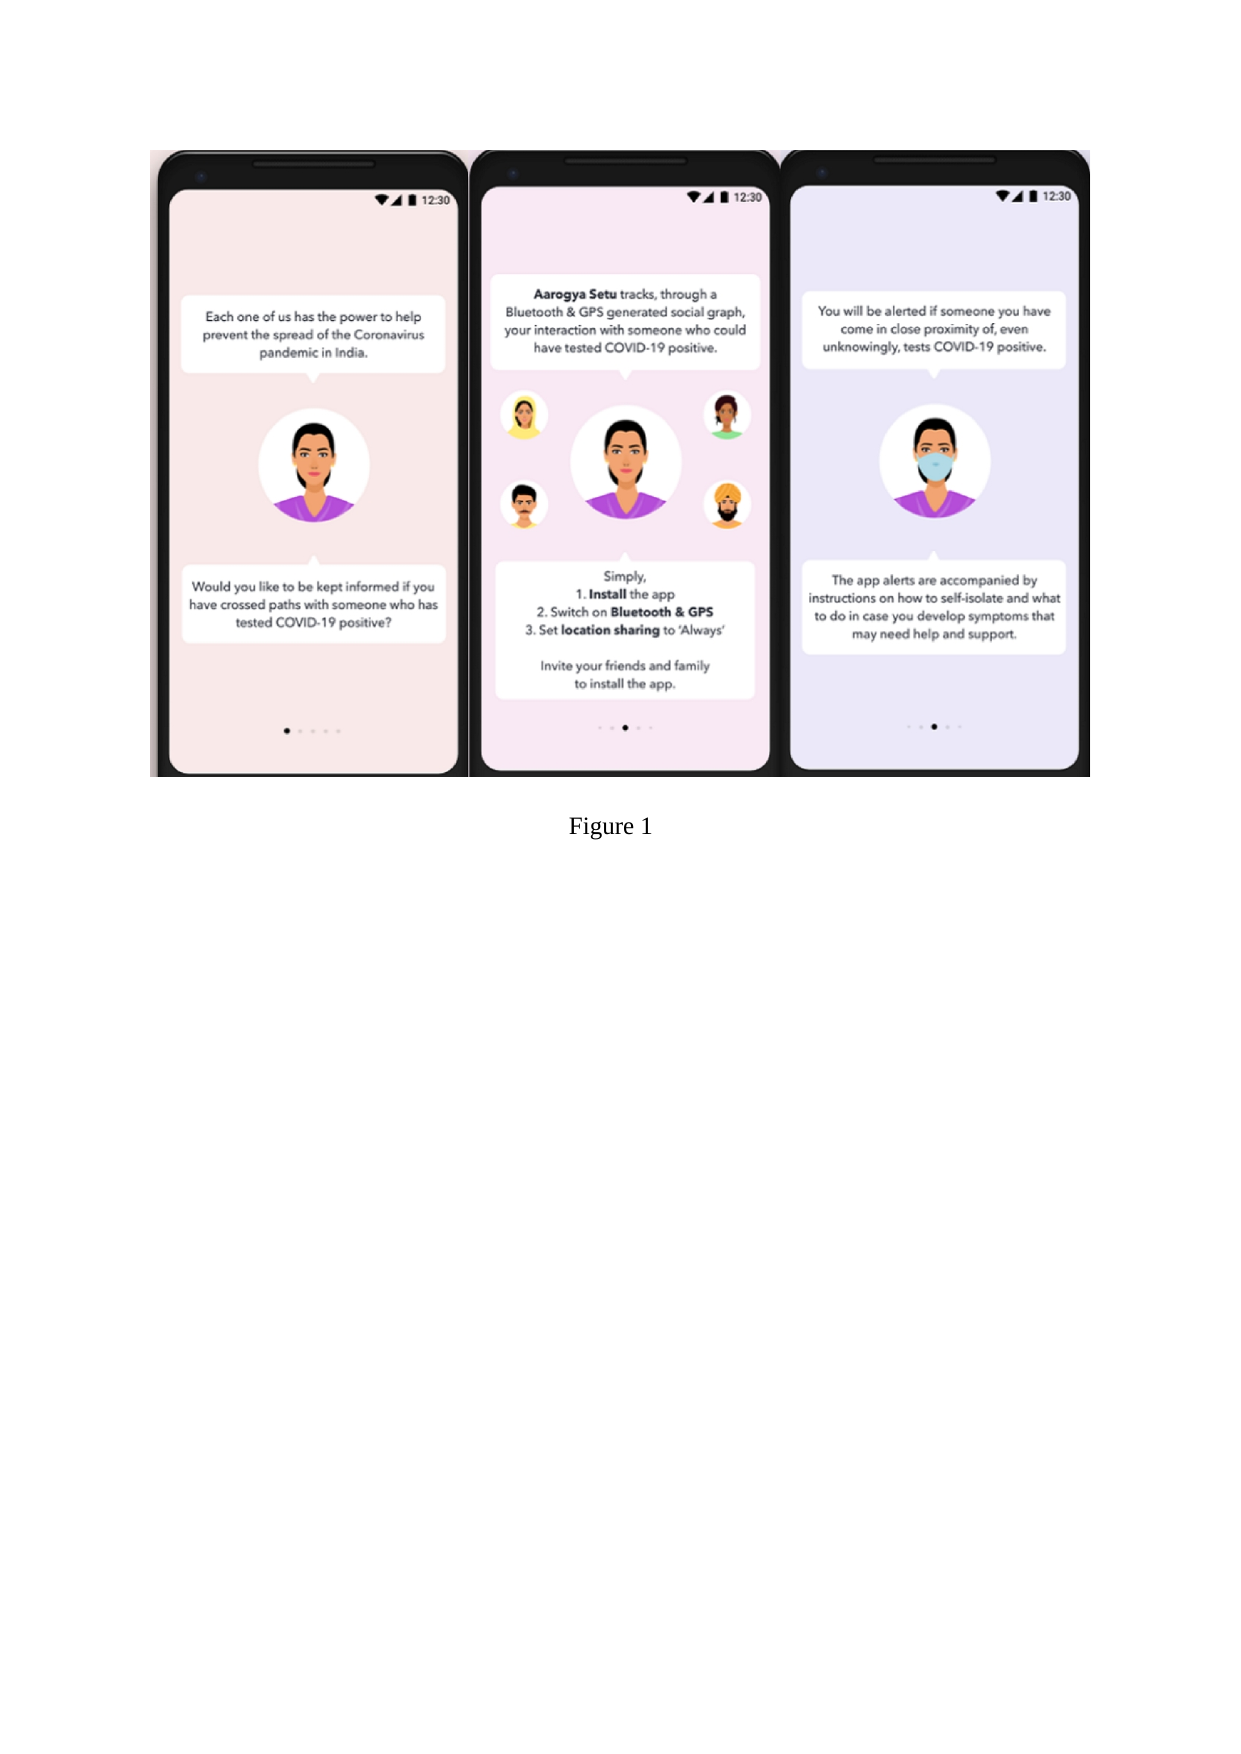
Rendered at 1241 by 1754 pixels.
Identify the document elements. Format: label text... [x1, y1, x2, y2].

text Figure 1 [150, 811, 1090, 840]
picture [150, 150, 1091, 777]
